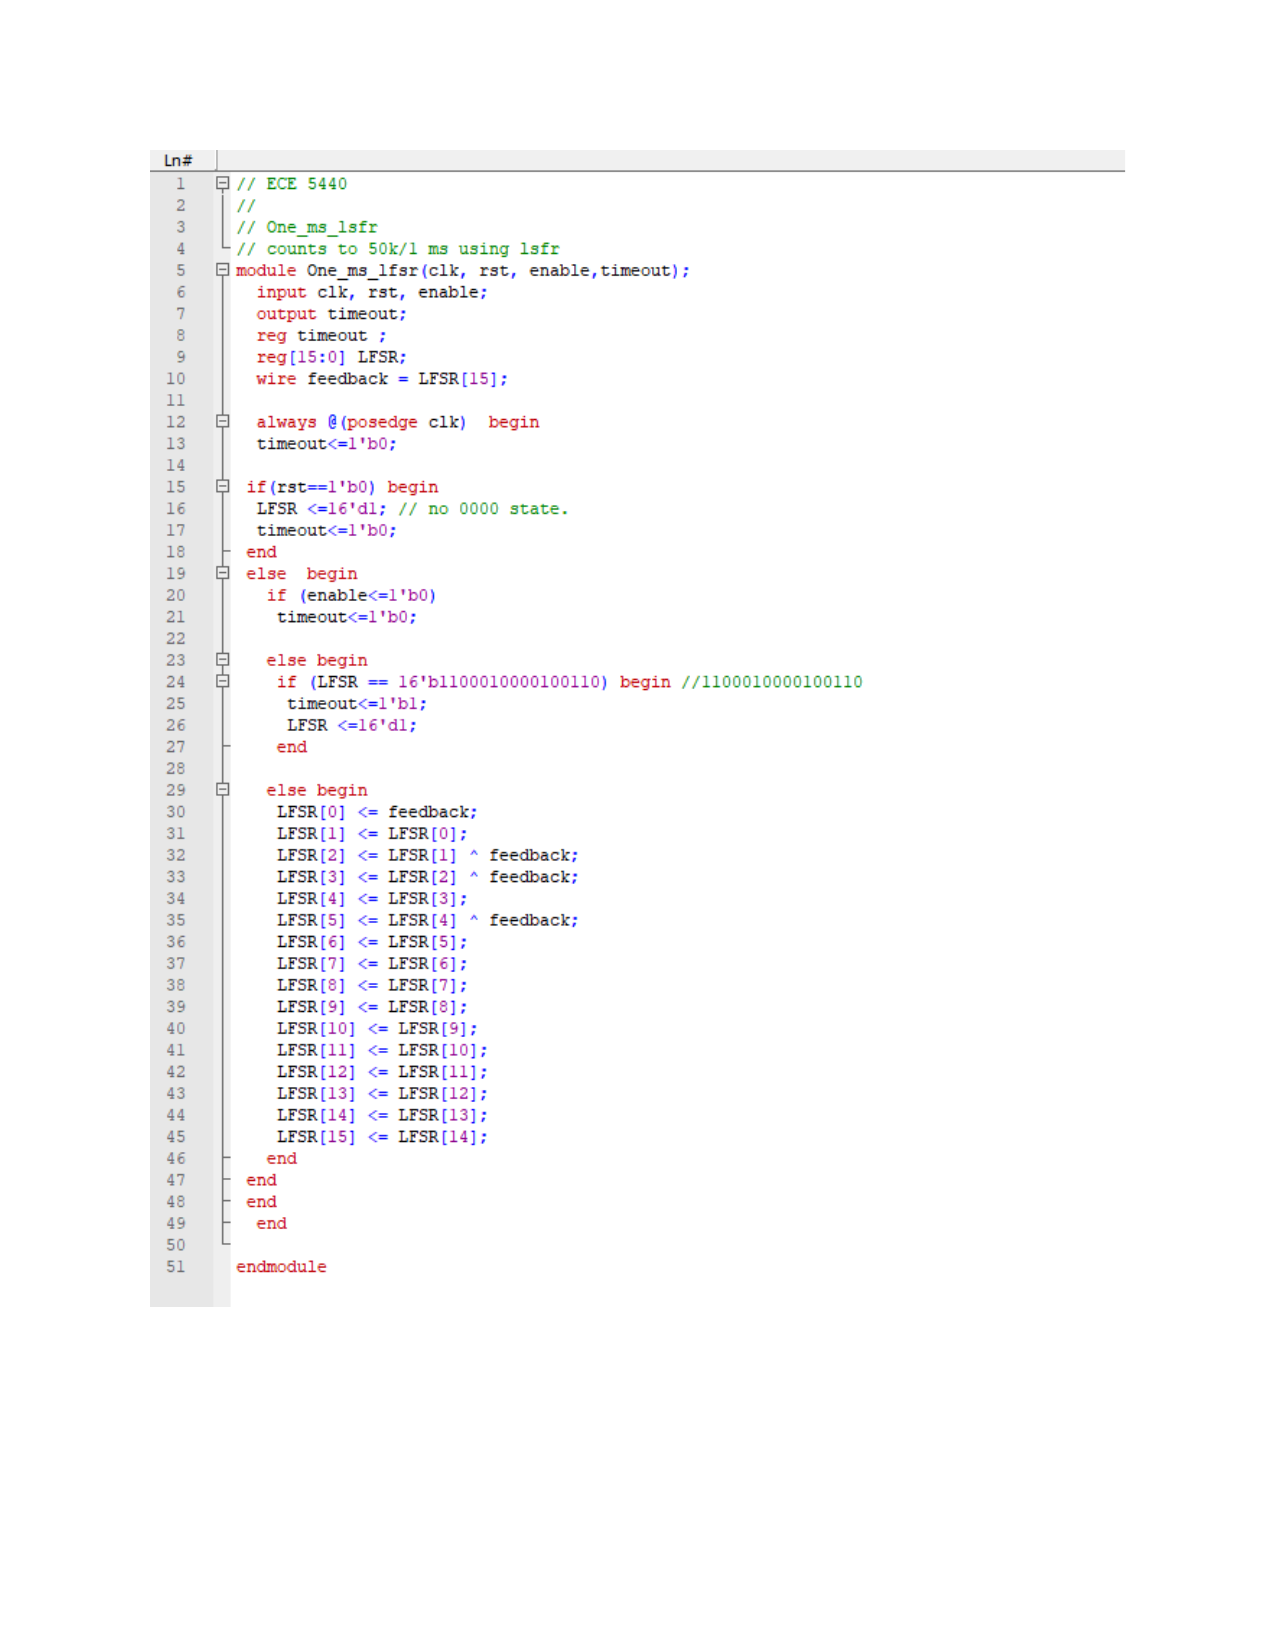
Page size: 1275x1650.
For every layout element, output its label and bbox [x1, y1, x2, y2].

picture [150, 150, 1125, 1307]
